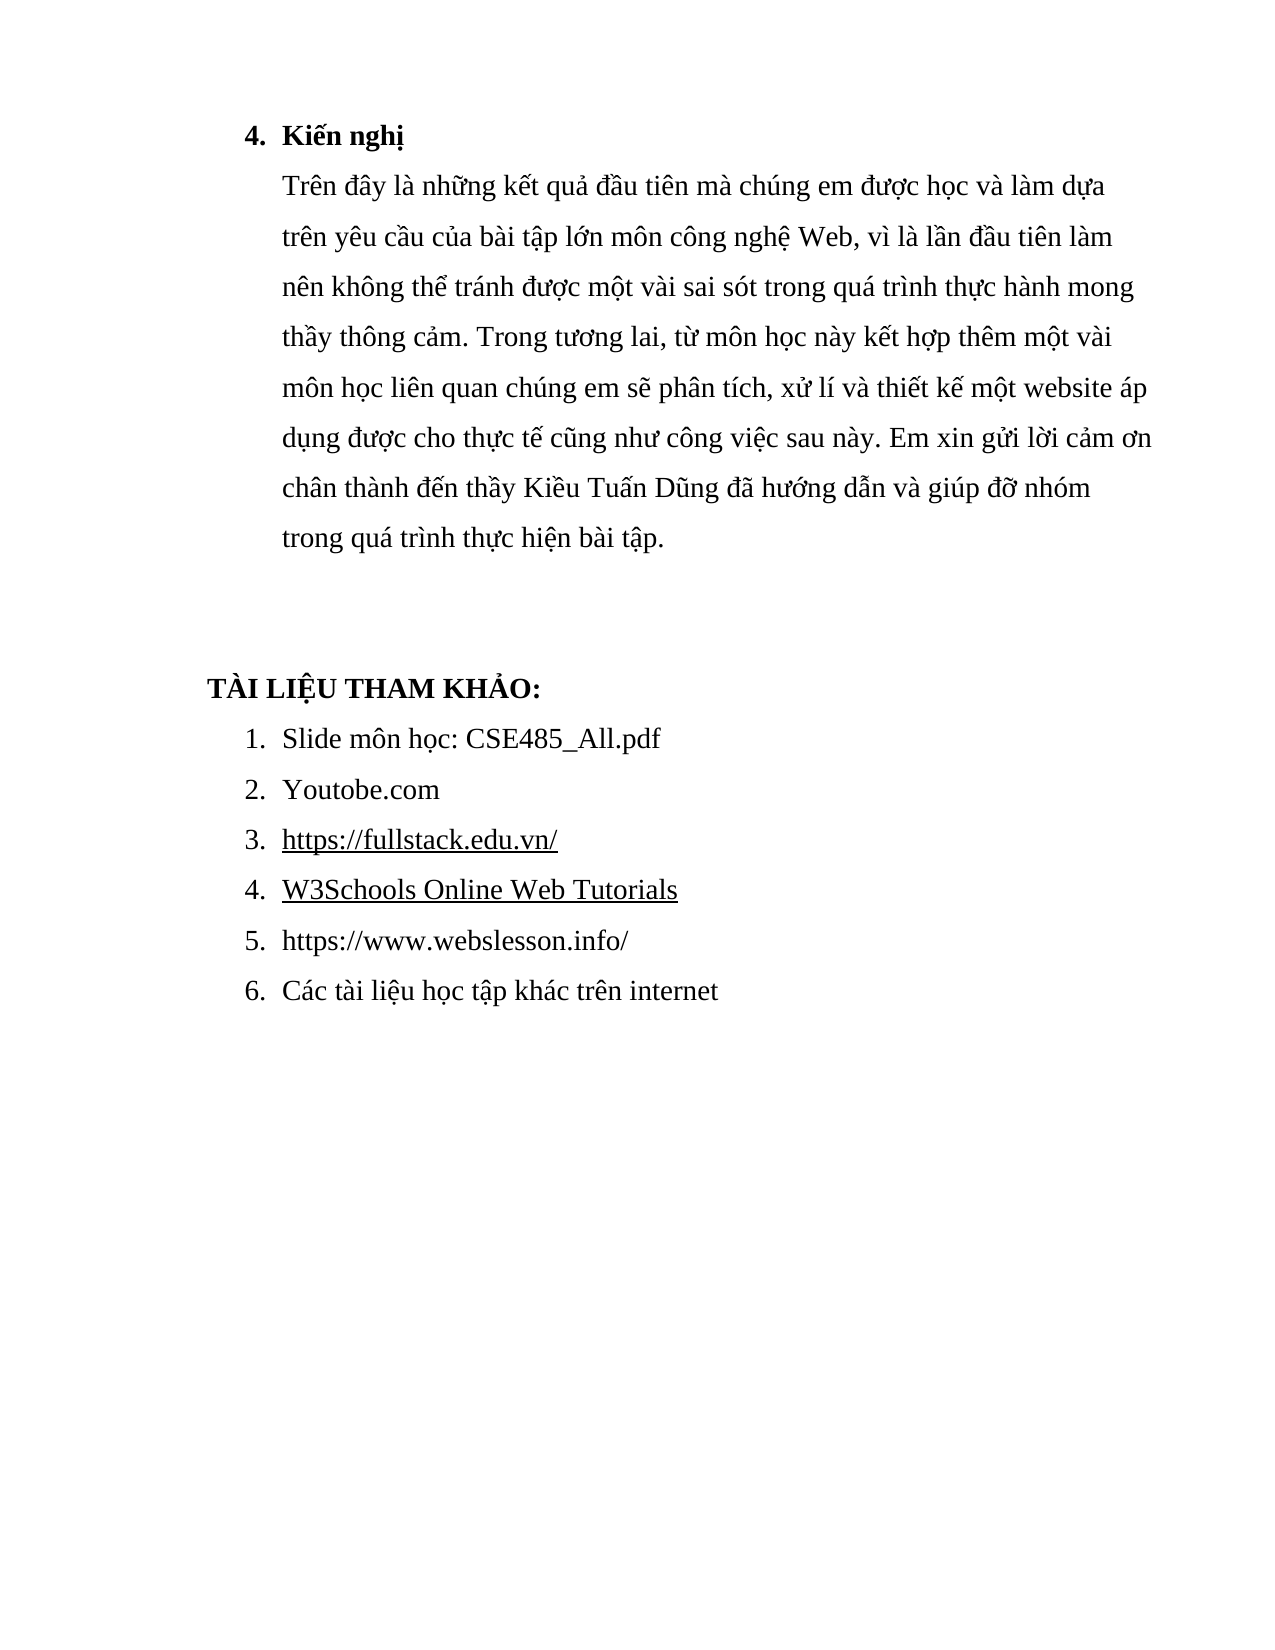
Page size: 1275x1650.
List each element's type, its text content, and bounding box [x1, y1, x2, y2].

list W3Schools Online Web Tutorials [244, 872, 1157, 906]
list Youtobe.com [244, 772, 1157, 805]
list https://fullstack.edu.vn/ [244, 822, 1157, 856]
list Các tài liệu học tập khác trên internet [244, 973, 1157, 1007]
list Kiến nghị [244, 118, 1157, 152]
subtitle TÀI LIỆU THAM KHẢO: [207, 671, 1157, 705]
list Trên đây là những kết quả đầu tiên mà chúng em được học và làm dựa trên yêu cầu của bài tập lớn môn công nghệ Web, vì là lần đầu tiên làm nên không thể tránh được một vài sai sót trong quá trình thực hành mong thầy thông cảm. Trong tương lai, từ môn học này kết hợp thêm một vài môn học liên quan chúng em sẽ phân tích, xử lí và thiết kế một website áp dụng được cho thực tế cũng như công việc sau này. Em xin gửi lời cảm ơn chân thành đến thầy Kiều Tuấn Dũng đã hướng dẫn và giúp đỡ nhóm trong quá trình thực hiện bài tập. [282, 168, 1157, 554]
list https://www.webslesson.info/ [244, 923, 1157, 956]
list Slide môn học: CSE485_All.pdf [244, 722, 1157, 755]
